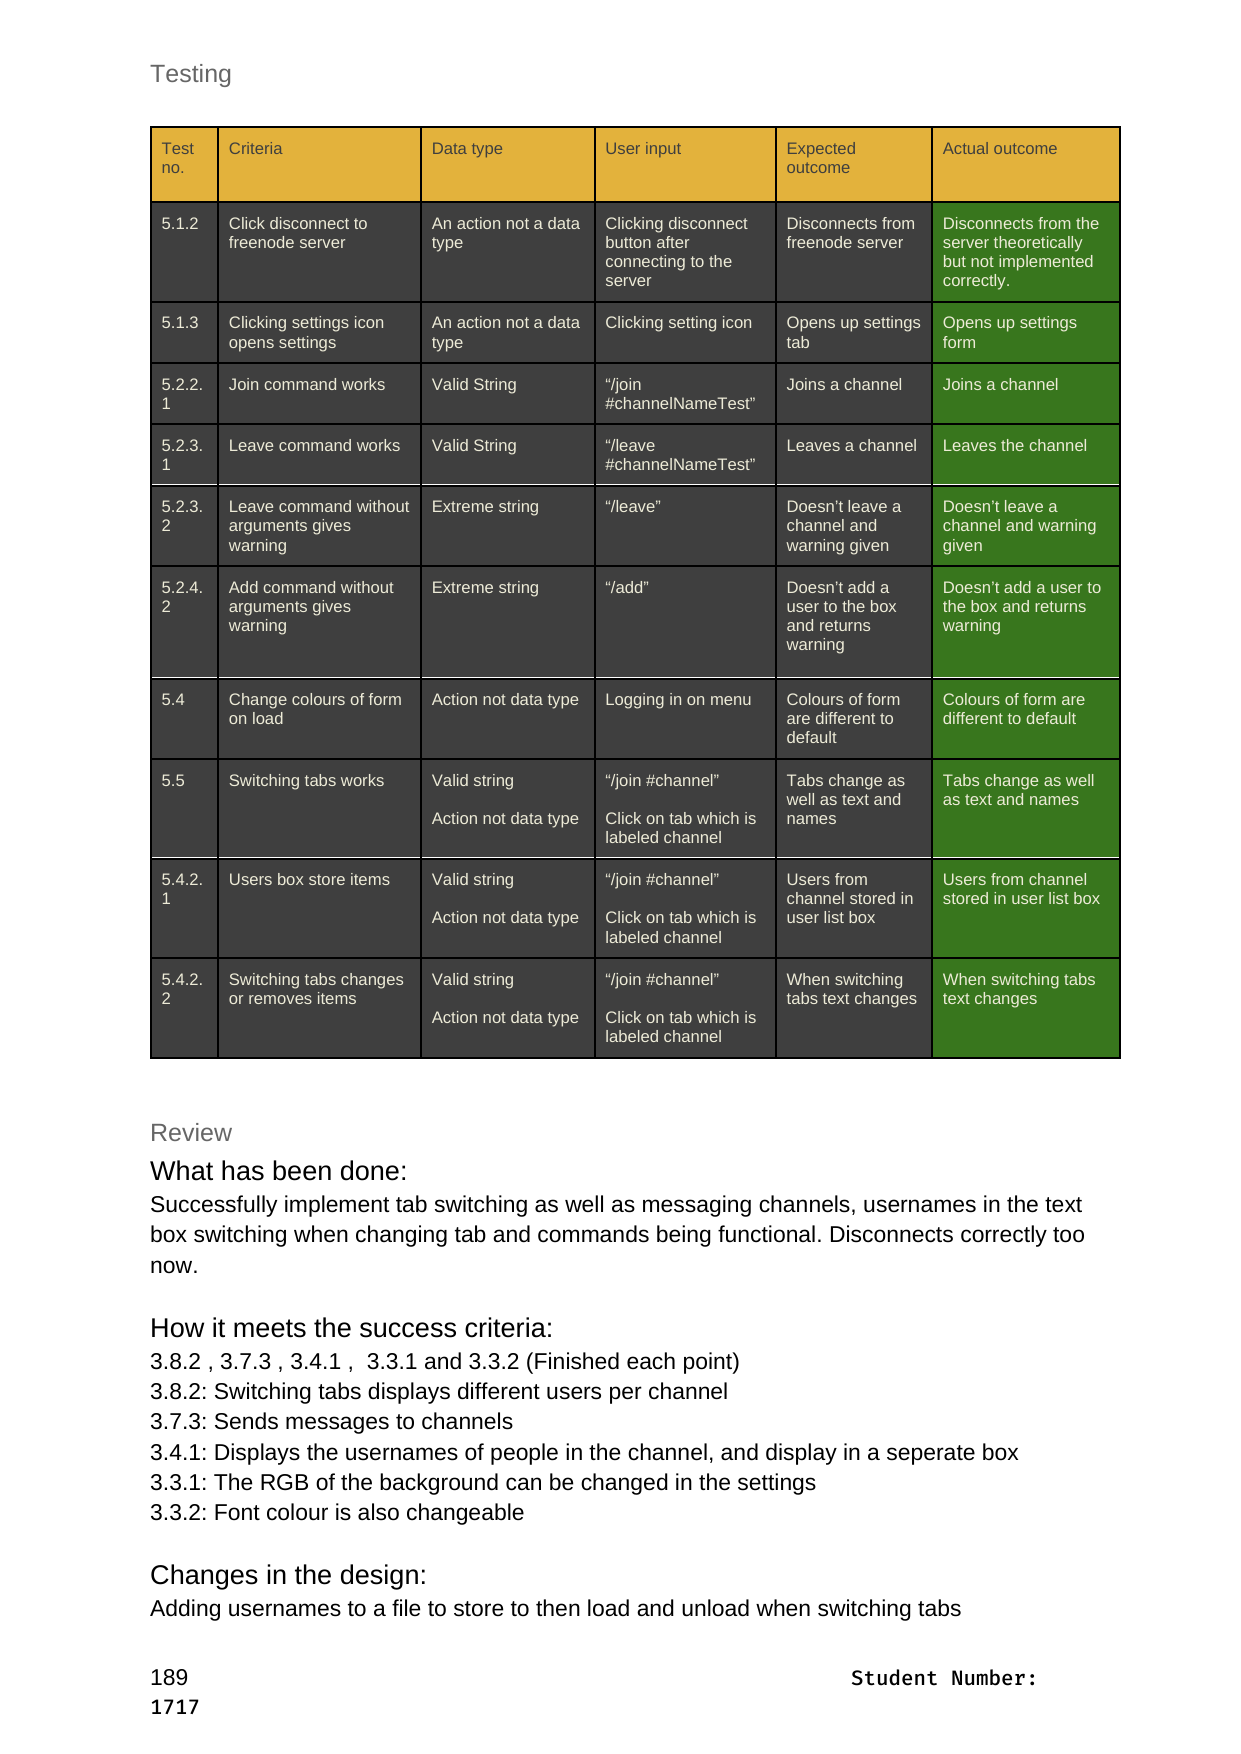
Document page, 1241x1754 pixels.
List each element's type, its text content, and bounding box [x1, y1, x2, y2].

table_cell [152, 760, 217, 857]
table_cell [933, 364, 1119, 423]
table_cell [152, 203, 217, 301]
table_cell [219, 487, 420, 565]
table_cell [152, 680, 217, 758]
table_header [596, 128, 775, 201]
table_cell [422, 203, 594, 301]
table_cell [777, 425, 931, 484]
text 3.8.2 , 3.7.3 , 3.4.1 , 3.3.1 and 3.3.2 (Finished each point) [150, 1348, 1090, 1374]
text How it meets the success criteria: [150, 1312, 1090, 1343]
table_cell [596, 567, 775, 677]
subtitle Review [150, 1118, 1090, 1147]
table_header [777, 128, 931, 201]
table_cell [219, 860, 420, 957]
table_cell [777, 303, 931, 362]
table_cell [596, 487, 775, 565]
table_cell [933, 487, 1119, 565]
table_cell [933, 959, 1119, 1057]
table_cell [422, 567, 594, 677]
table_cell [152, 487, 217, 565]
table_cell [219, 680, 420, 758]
text 3.3.2: Font colour is also changeable [150, 1499, 1090, 1525]
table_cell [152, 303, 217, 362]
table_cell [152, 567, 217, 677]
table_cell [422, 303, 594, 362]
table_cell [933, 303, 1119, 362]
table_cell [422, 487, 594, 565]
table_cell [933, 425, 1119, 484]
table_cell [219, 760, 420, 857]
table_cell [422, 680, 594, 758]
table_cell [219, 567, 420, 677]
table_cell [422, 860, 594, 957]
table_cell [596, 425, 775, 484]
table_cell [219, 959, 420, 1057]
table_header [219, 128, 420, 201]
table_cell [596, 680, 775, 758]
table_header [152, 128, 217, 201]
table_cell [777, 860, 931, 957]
text 3.8.2: Switching tabs displays different users per channel [150, 1378, 1090, 1404]
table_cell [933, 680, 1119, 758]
text 3.4.1: Displays the usernames of people in the channel, and display in a seperate box [150, 1438, 1090, 1465]
text Changes in the design: [150, 1559, 1090, 1591]
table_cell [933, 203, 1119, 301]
subtitle Testing [150, 59, 1090, 88]
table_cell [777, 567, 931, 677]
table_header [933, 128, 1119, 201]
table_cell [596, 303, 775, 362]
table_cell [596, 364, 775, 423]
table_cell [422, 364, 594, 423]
text What has been done: [150, 1155, 1090, 1186]
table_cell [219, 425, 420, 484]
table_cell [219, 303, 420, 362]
text 3.7.3: Sends messages to channels [150, 1408, 1090, 1435]
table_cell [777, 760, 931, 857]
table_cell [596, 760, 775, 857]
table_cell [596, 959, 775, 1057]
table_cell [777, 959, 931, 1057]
text Adding usernames to a file to store to then load and unload when switching tabs [150, 1595, 1090, 1622]
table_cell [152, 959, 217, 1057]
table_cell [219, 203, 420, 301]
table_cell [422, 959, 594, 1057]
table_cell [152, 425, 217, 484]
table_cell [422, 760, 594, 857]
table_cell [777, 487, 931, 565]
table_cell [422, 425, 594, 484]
text 3.3.1: The RGB of the background can be changed in the settings [150, 1469, 1090, 1495]
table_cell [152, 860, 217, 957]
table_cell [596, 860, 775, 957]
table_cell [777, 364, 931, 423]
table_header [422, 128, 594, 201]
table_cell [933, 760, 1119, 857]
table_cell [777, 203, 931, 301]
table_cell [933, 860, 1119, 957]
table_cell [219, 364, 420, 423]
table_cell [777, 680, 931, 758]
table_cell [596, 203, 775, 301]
text Successfully implement tab switching as well as messaging channels, usernames in the text box switching when changing tab and commands being functional. Disconnects correctly too now. [150, 1191, 1090, 1278]
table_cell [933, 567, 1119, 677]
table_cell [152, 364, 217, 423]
